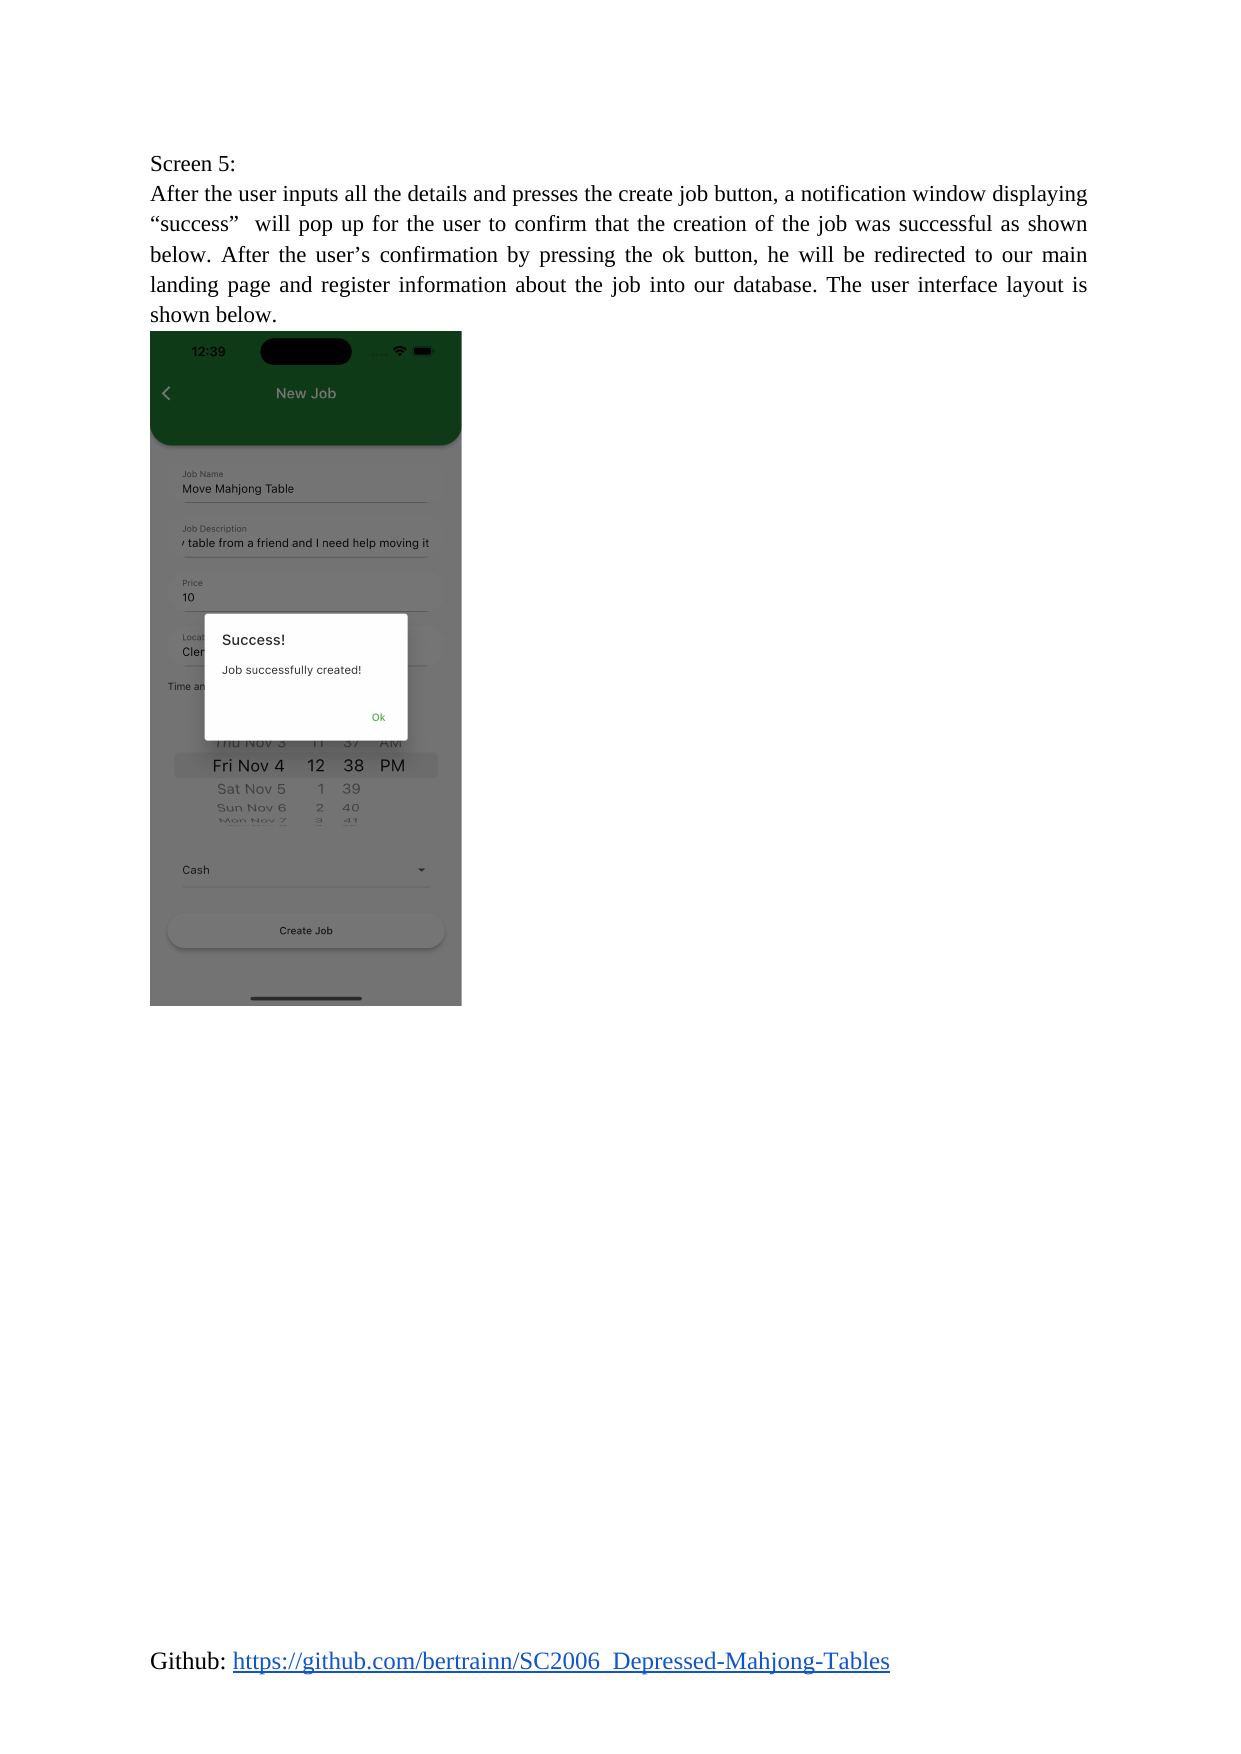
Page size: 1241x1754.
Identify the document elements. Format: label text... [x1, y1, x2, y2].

text Screen 5: [150, 150, 1090, 176]
text After the user inputs all the details and presses the create job button, a notification window displaying “success” will pop up for the user to confirm that the creation of the job was successful as shown below. After the user’s confirmation by pressing the ok button, he will be redirected to our main landing page and register information about the job into our database. The user interface layout is shown below. [150, 180, 1090, 327]
picture [150, 331, 462, 1006]
